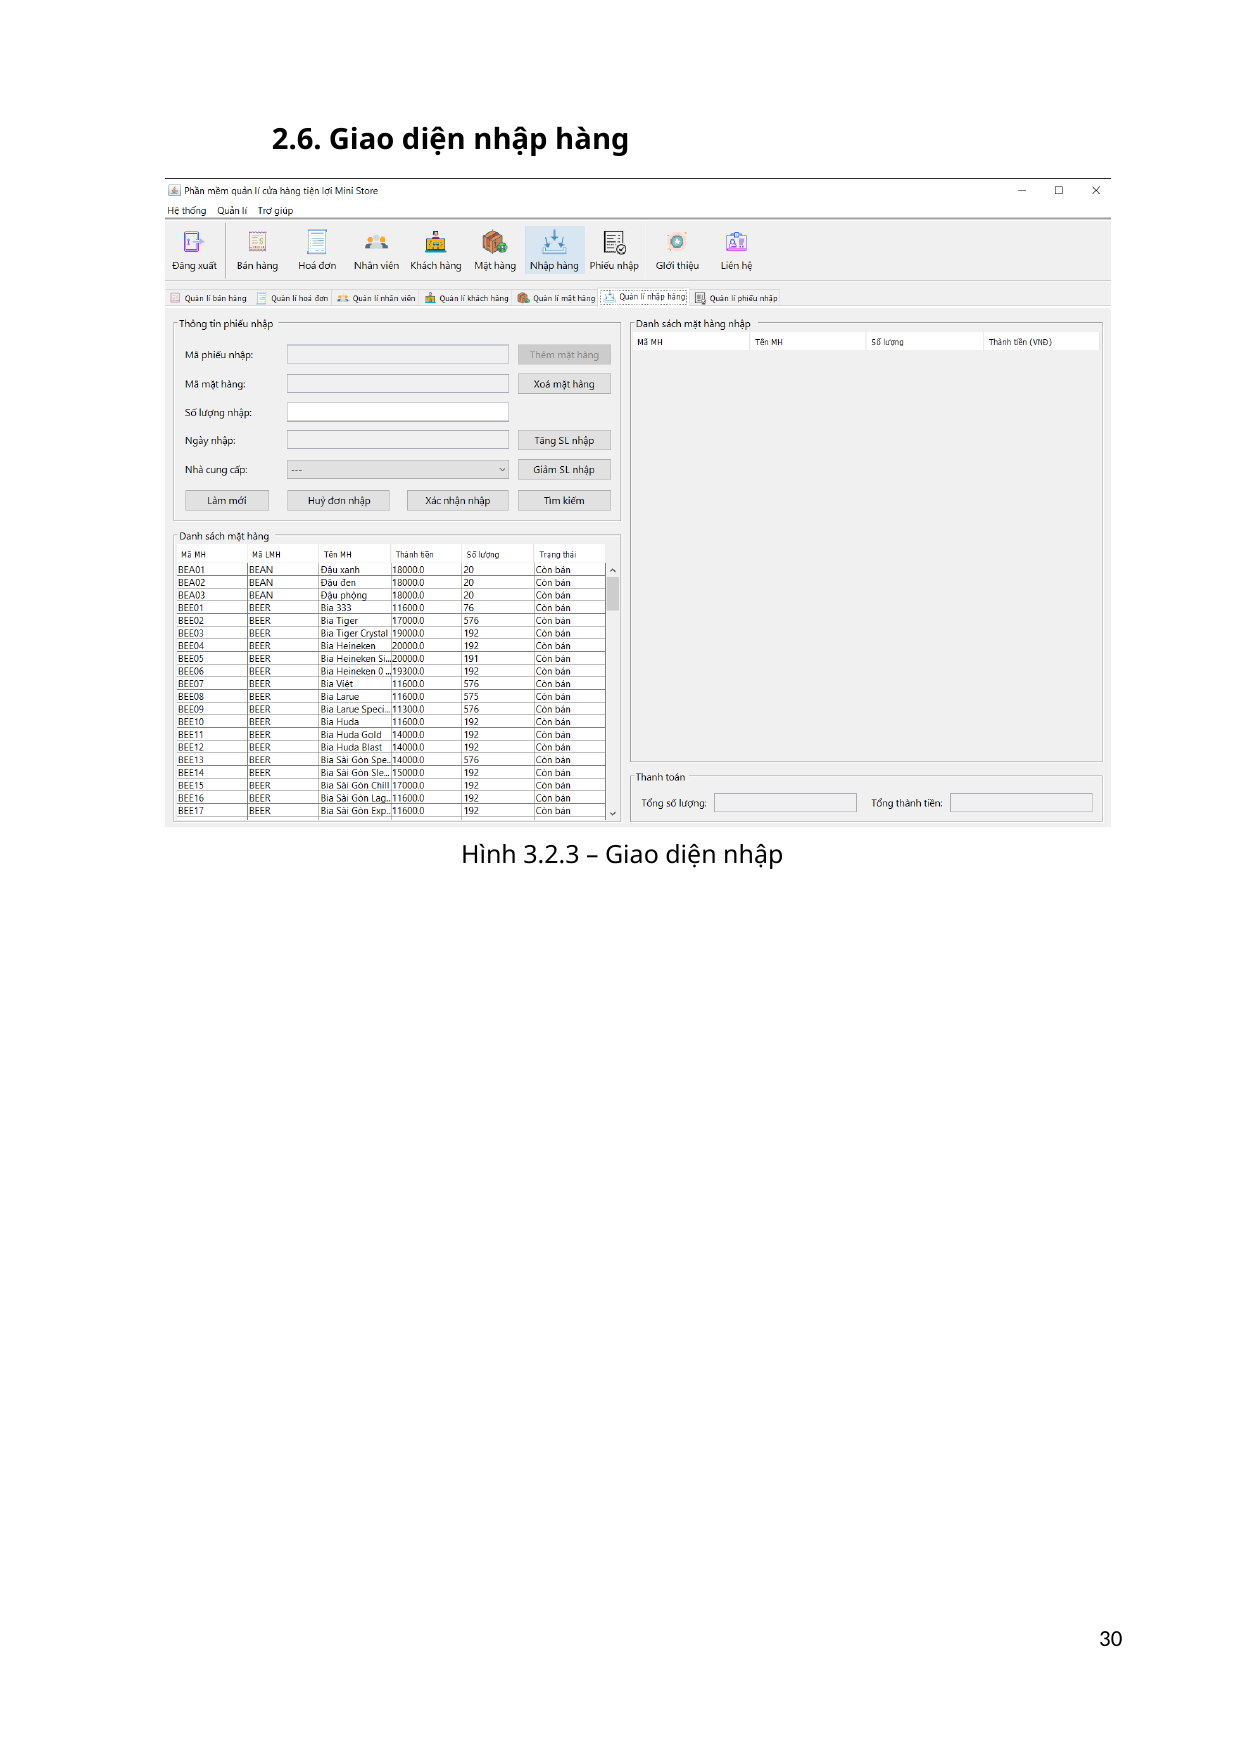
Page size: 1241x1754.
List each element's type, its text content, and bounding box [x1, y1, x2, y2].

picture [165, 178, 1111, 827]
subtitle Giao diện nhập hàng [272, 118, 1122, 158]
